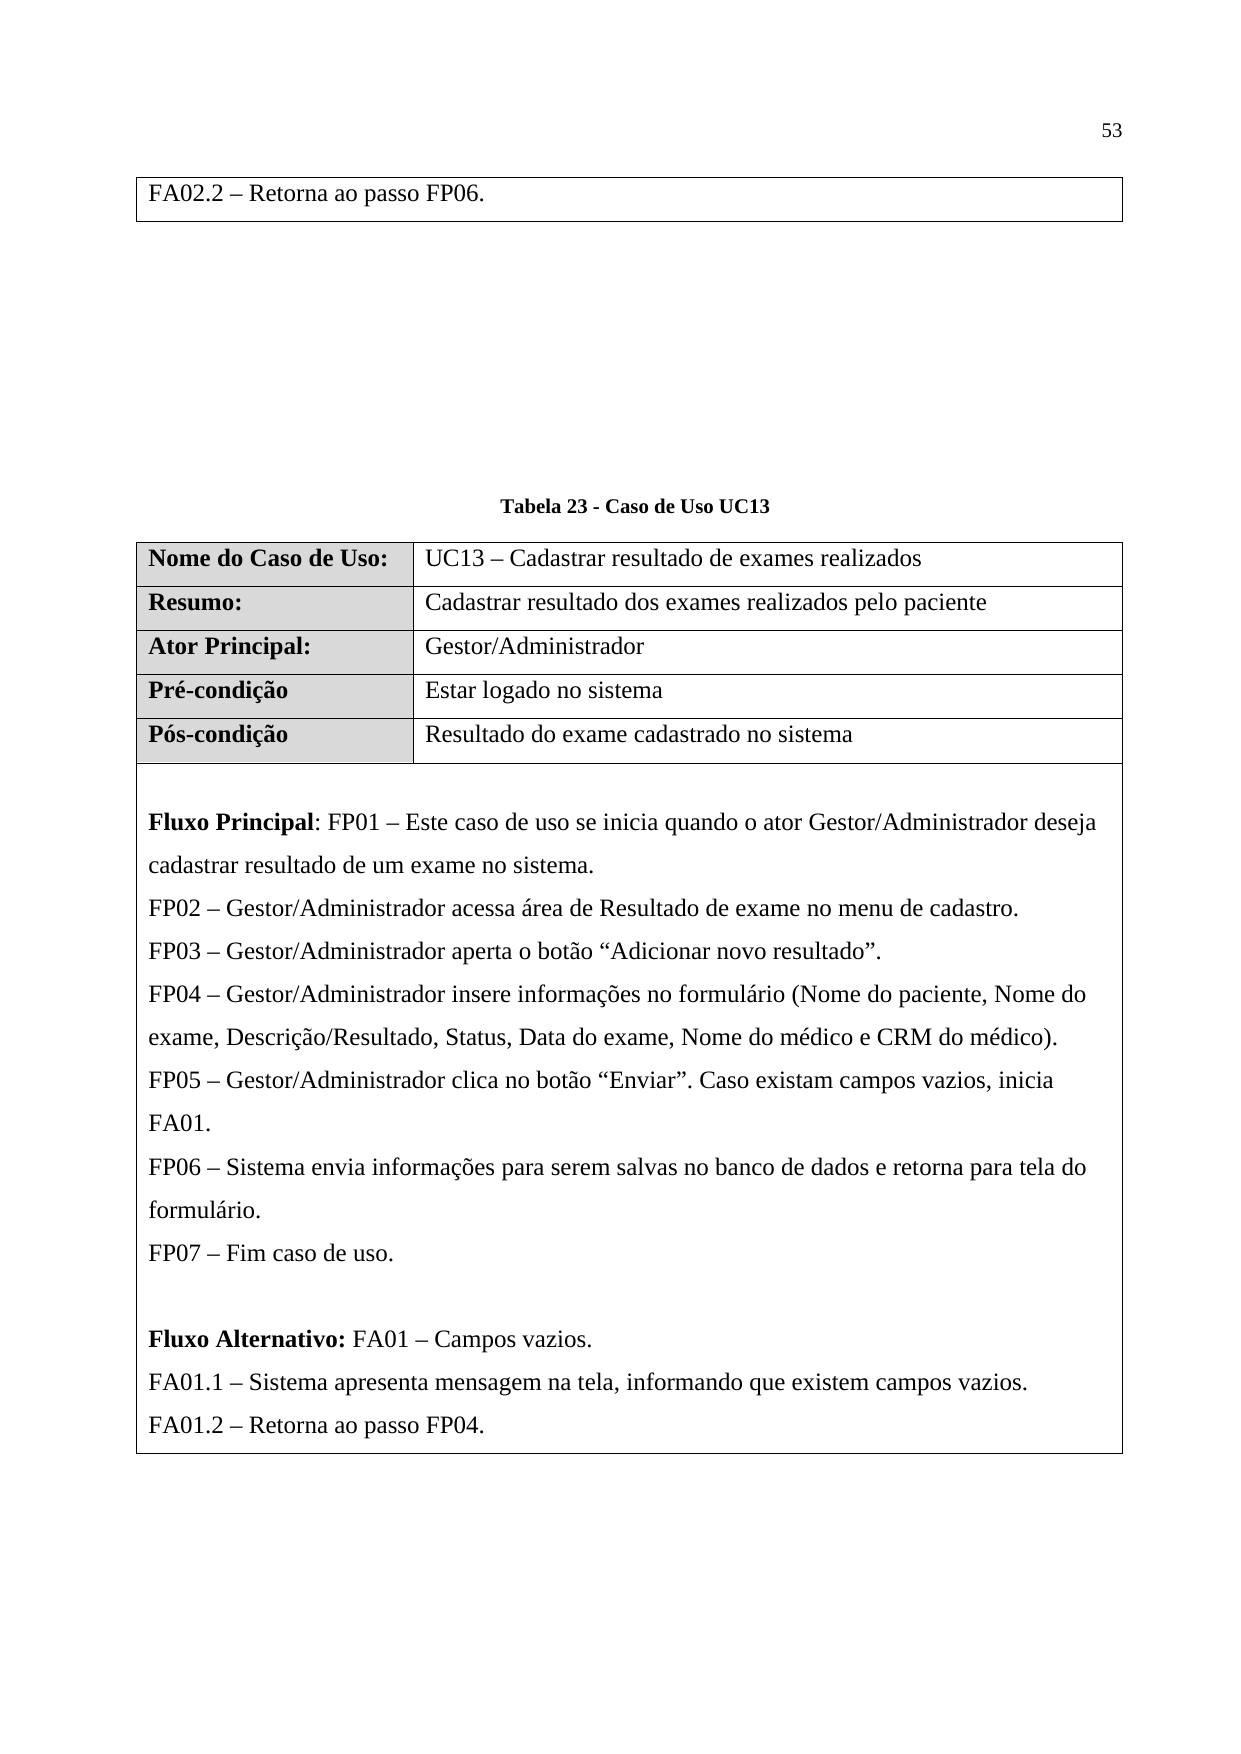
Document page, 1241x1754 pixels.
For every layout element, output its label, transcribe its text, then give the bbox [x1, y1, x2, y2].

table_cell Pós-condição [137, 719, 413, 762]
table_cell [137, 178, 1122, 221]
table_cell Cadastrar resultado dos exames realizados pelo paciente [414, 587, 1122, 630]
table_cell Ator Principal: [137, 631, 413, 674]
table_cell Estar logado no sistema [414, 675, 1122, 718]
table_cell Pré-condição [137, 675, 413, 718]
table_cell Fluxo Principal: FP01 – Este caso de uso se inicia quando o ator Gestor/Administrador deseja cadastrar resultado de um exame no sistema. FP02 – Gestor/Administrador acessa área de Resultado de exame no menu de cadastro. FP03 – Gestor/Administrador aperta o botão “Adicionar novo resultado”. FP04 – Gestor/Administrador insere informações no formulário (Nome do paciente, Nome do exame, Descrição/Resultado, Status, Data do exame, Nome do médico e CRM do médico). FP05 – Gestor/Administrador clica no botão “Enviar”. Caso existam campos vazios, inicia FA01. FP06 – Sistema envia informações para serem salvas no banco de dados e retorna para tela do formulário. FP07 – Fim caso de uso. Fluxo Alternativo: FA01 – Campos vazios. FA01.1 – Sistema apresenta mensagem na tela, informando que existem campos vazios. FA01.2 – Retorna ao passo FP04. [137, 764, 1122, 1453]
table_header Nome do Caso de Uso: [137, 543, 413, 586]
table_cell Resultado do exame cadastrado no sistema [414, 719, 1122, 762]
table_cell Gestor/Administrador [414, 631, 1122, 674]
table_cell Resumo: [137, 587, 413, 630]
table_header UC13 – Cadastrar resultado de exames realizados [414, 543, 1122, 586]
